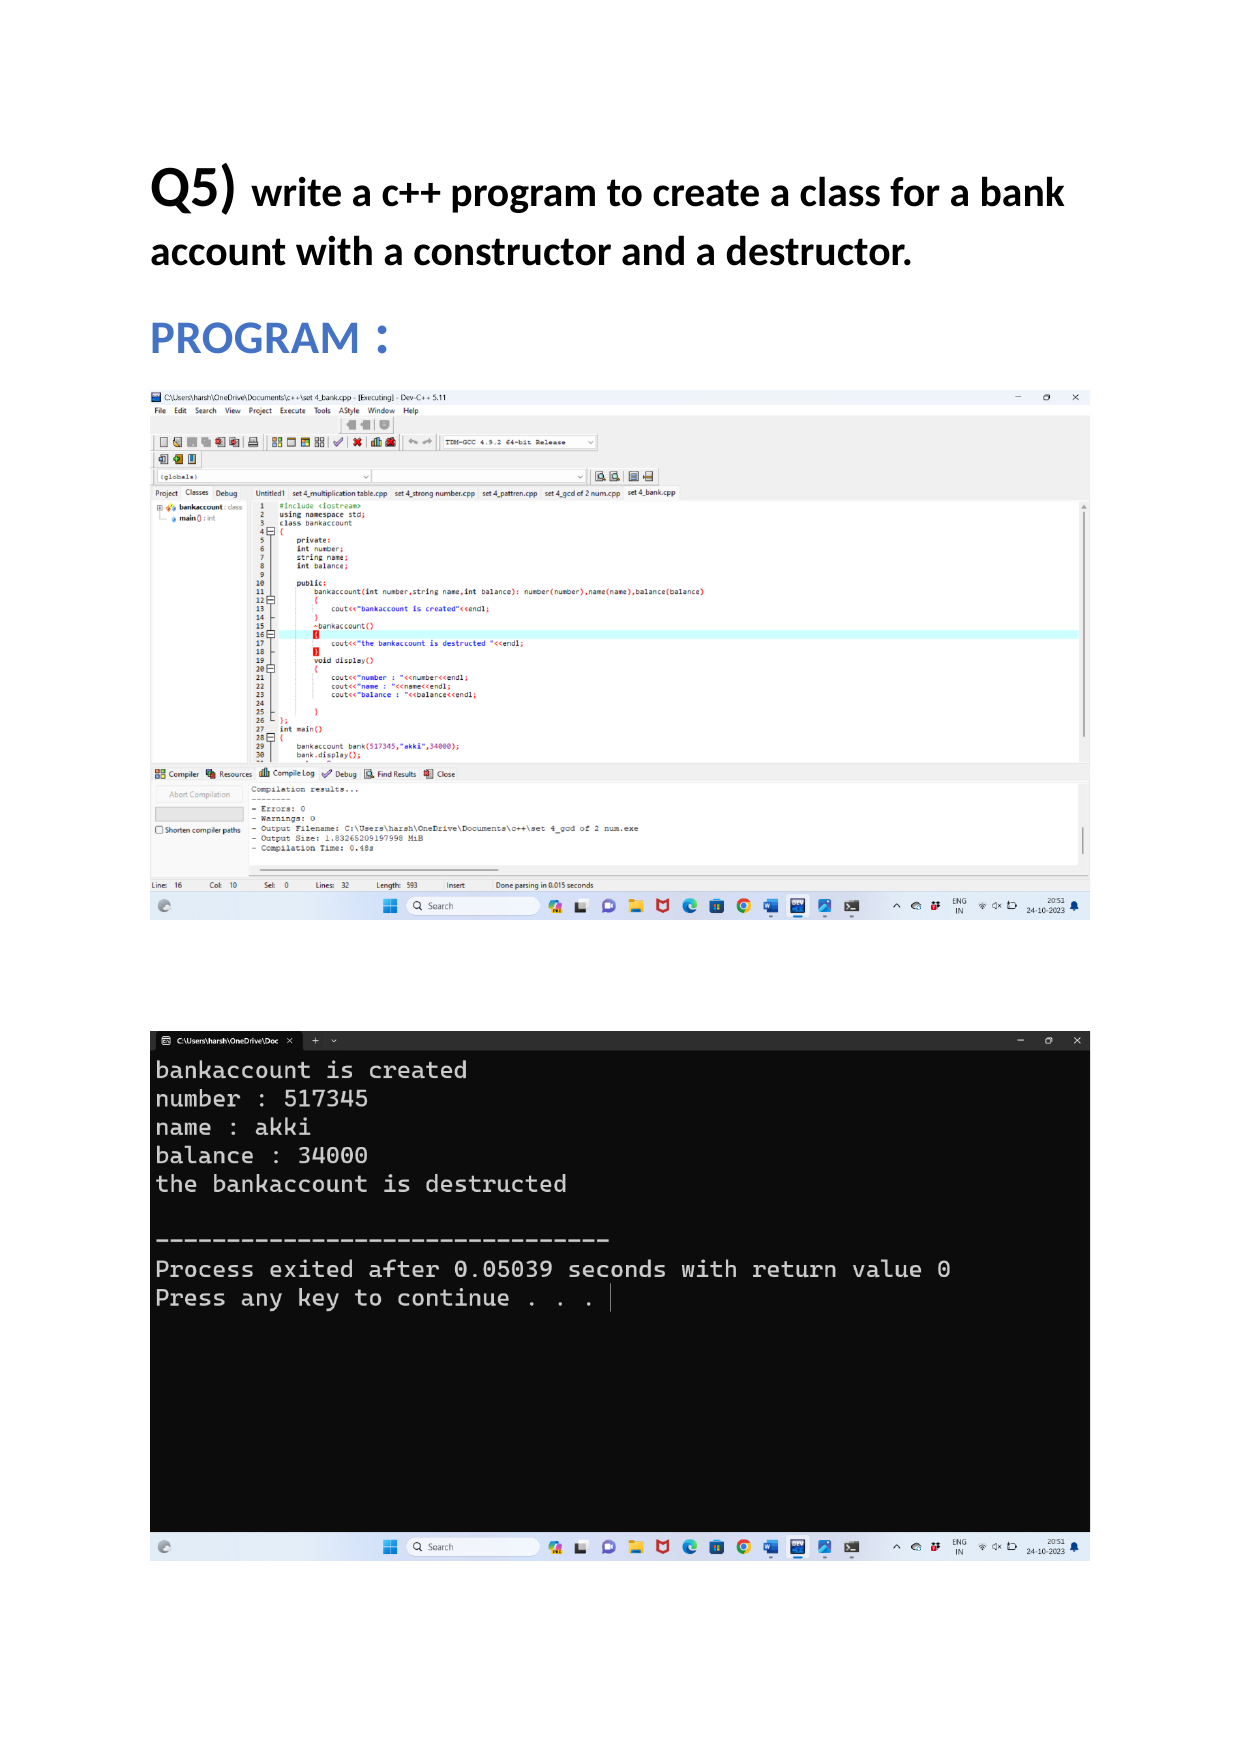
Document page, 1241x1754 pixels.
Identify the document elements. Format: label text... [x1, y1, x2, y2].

text Q5) write a c++ program to create a class for a bank account with a constructor and a destructor. [150, 150, 1090, 276]
text program : [150, 297, 1090, 368]
picture [150, 1031, 1091, 1561]
picture [150, 390, 1091, 920]
